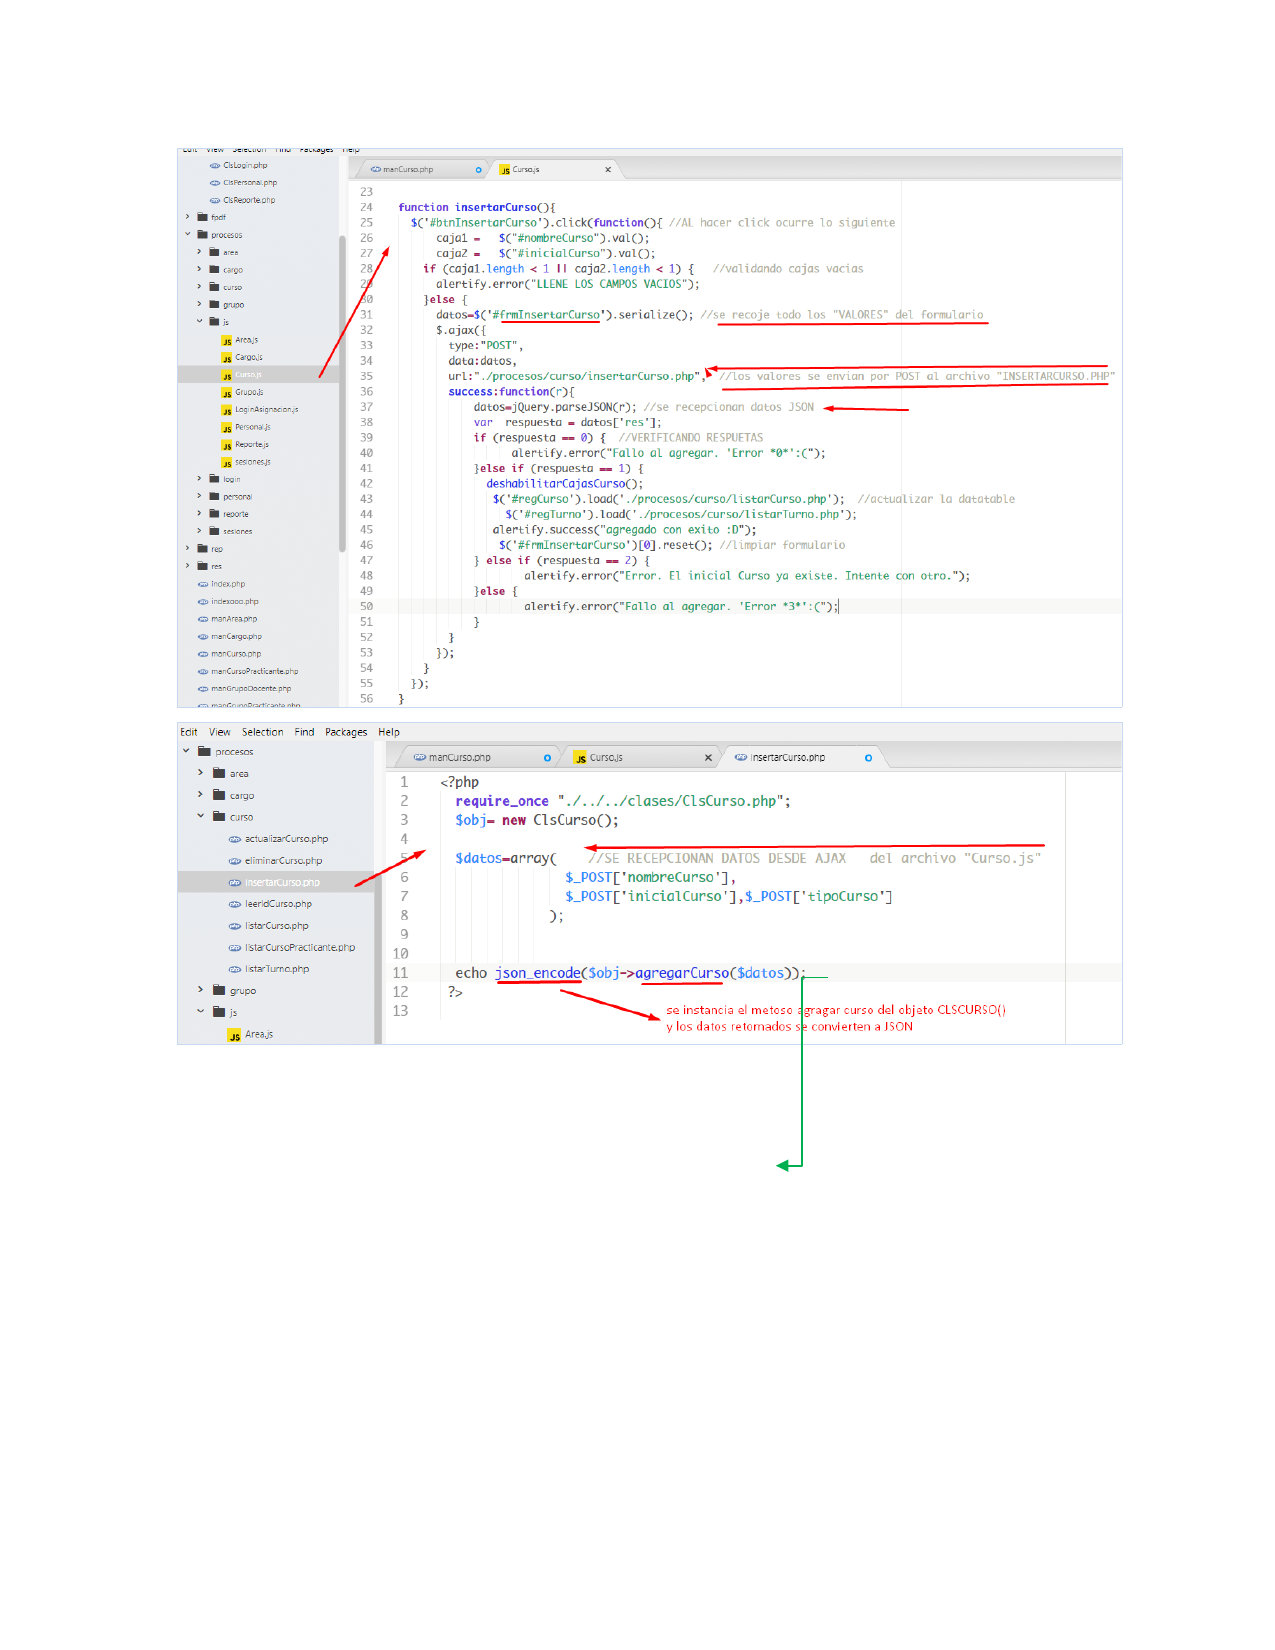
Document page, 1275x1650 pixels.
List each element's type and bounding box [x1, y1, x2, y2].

picture [178, 723, 1122, 1044]
picture [178, 149, 1122, 707]
